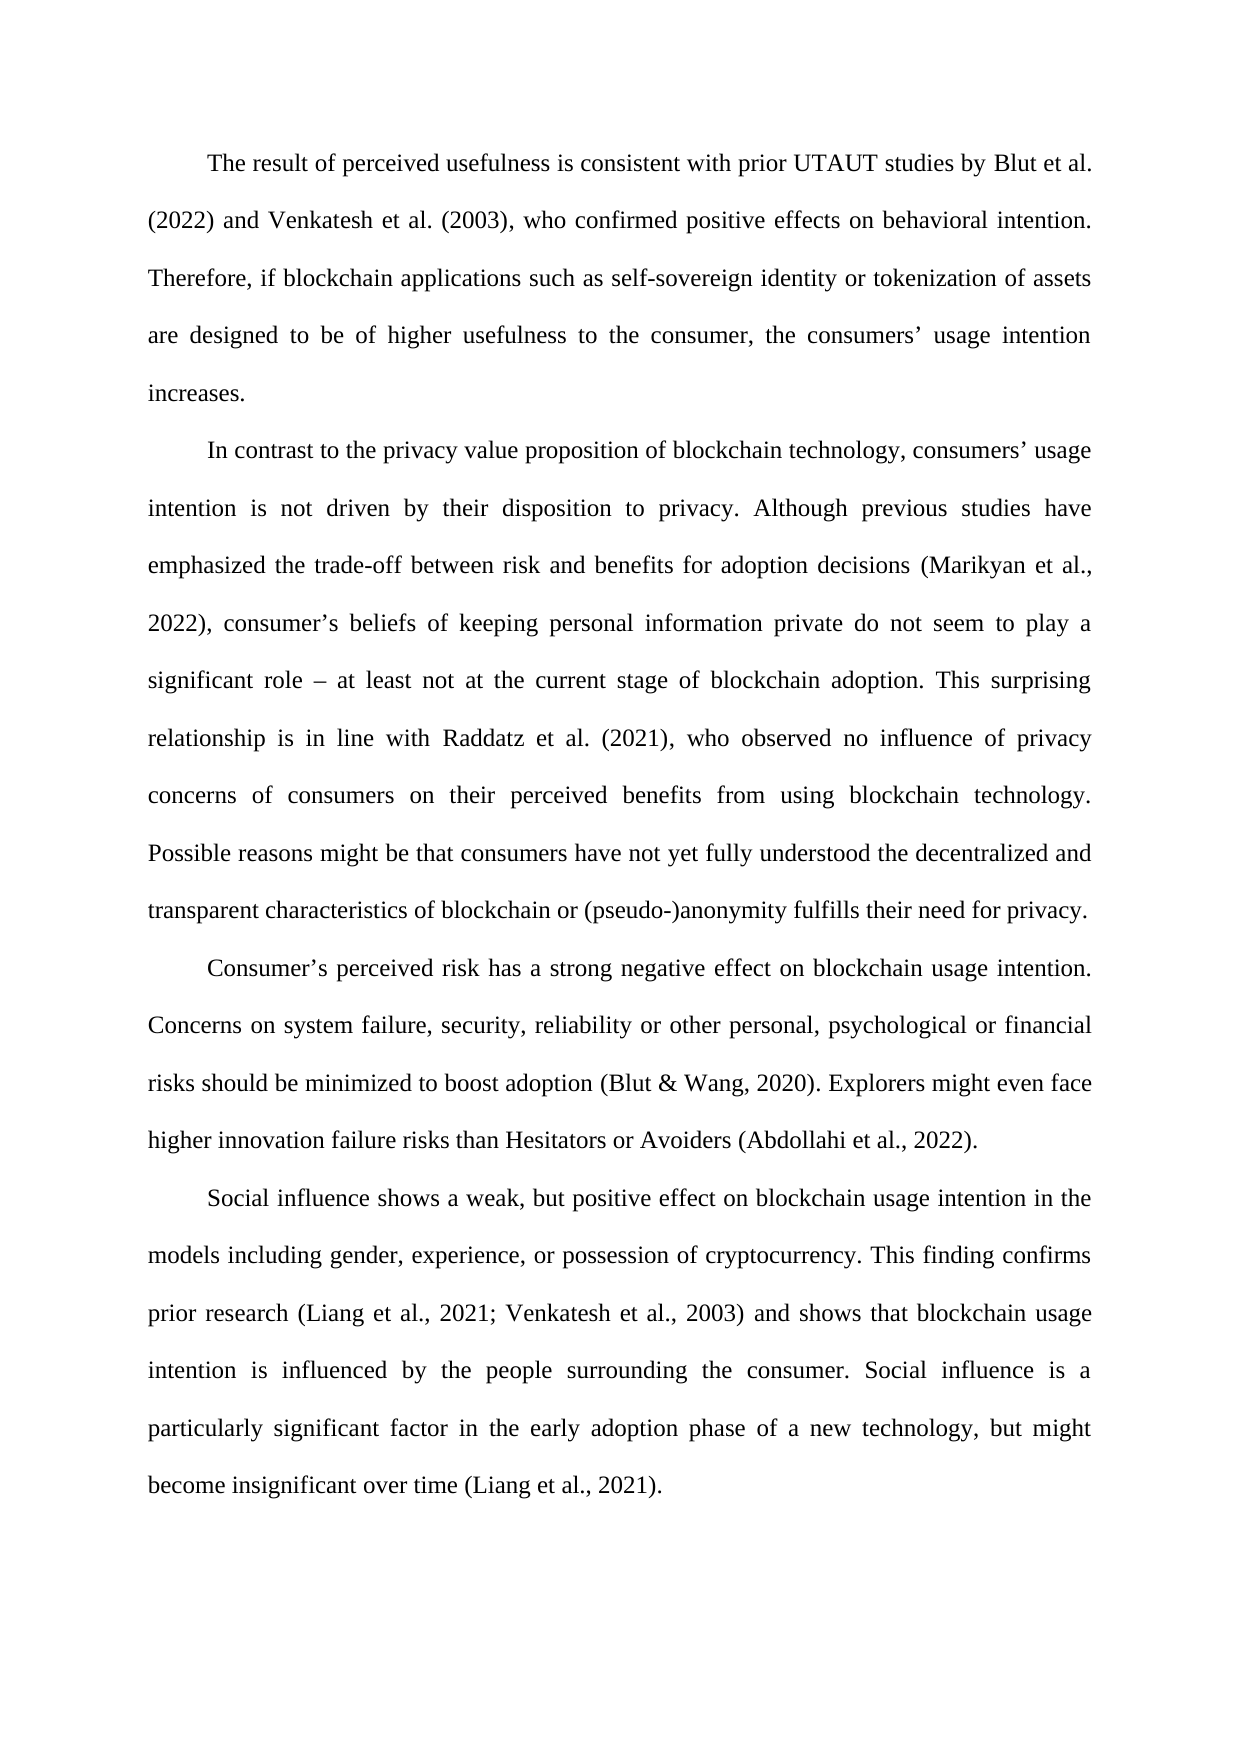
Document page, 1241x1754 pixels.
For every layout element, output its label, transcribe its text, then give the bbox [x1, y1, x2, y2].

text Consumer’s perceived risk has a strong negative effect on blockchain usage intention. Concerns on system failure, security, reliability or other personal, psychological or financial risks should be minimized to boost adoption (Blut & Wang, 2020). Explorers might even face higher innovation failure risks than Hesitators or Avoiders (Abdollahi et al., 2022). [148, 953, 1092, 1154]
text The result of perceived usefulness is consistent with prior UTAUT studies by Blut et al. (2022) and Venkatesh et al. (2003), who confirmed positive effects on behavioral intention. Therefore, if blockchain applications such as self-sovereign identity or tokenization of assets are designed to be of higher usefulness to the consumer, the consumers’ usage intention increases. [148, 148, 1092, 406]
text Social influence shows a weak, but positive effect on blockchain usage intention in the models including gender, experience, or possession of cryptocurrency. This finding confirms prior research (Liang et al., 2021; Venkatesh et al., 2003) and shows that blockchain usage intention is influenced by the people surrounding the consumer. Social influence is a particularly significant factor in the early adoption phase of a new technology, but might become insignificant over time (Liang et al., 2021). [148, 1183, 1092, 1499]
text In contrast to the privacy value proposition of blockchain technology, consumers’ usage intention is not driven by their disposition to privacy. Although previous studies have emphasized the trade-off between risk and benefits for adoption decisions (Marikyan et al., 2022), consumer’s beliefs of keeping personal information private do not seem to play a significant role – at least not at the current stage of blockchain adoption. This surprising relationship is in line with Raddatz et al. (2021), who observed no influence of privacy concerns of consumers on their perceived benefits from using blockchain technology. Possible reasons might be that consumers have not yet fully understood the decentralized and transparent characteristics of blockchain or (pseudo-)anonymity fulfills their need for privacy. [148, 435, 1092, 924]
